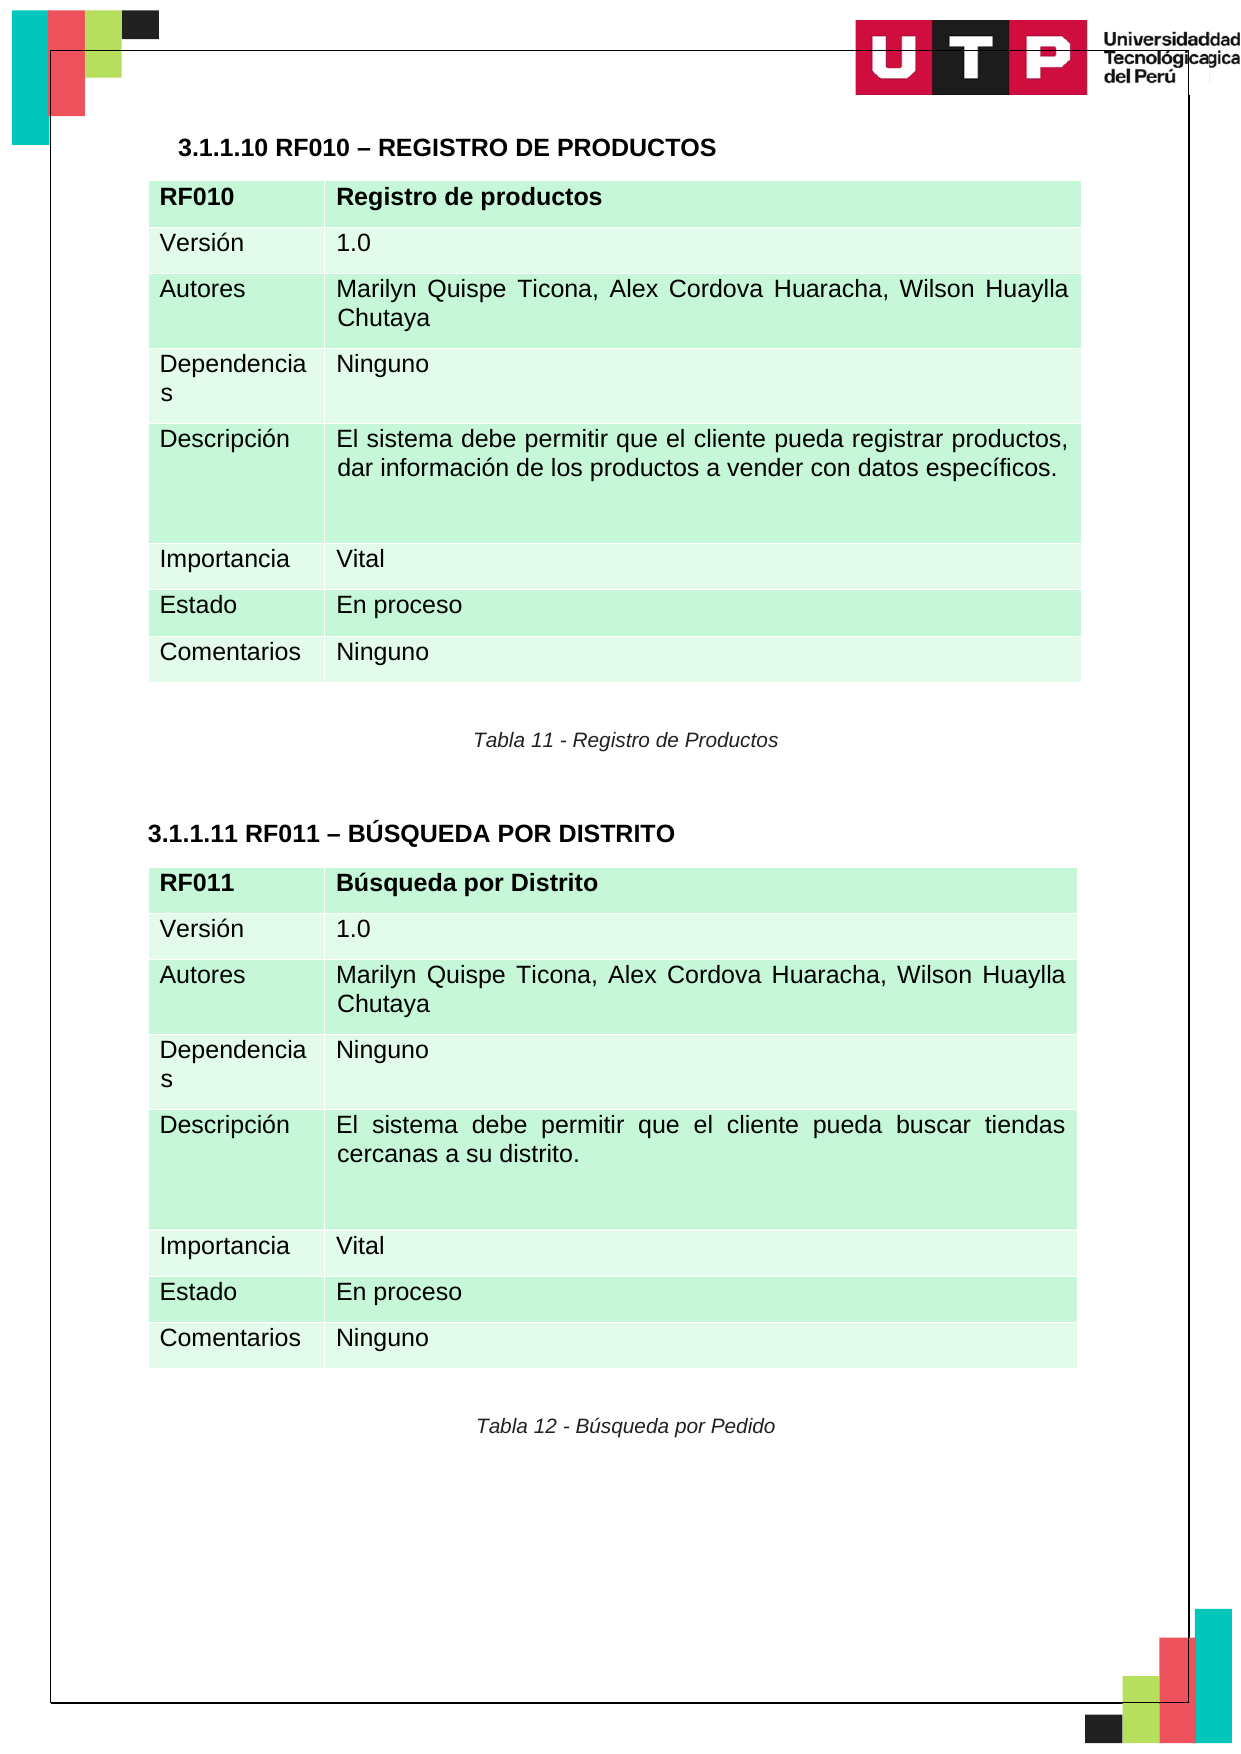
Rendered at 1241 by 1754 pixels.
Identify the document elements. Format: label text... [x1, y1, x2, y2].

table_cell Autores [149, 960, 324, 1034]
table_cell Comentarios [149, 1323, 324, 1368]
table_cell Vital [325, 1231, 1077, 1276]
table_cell 1.0 [325, 228, 1081, 273]
table_cell Autores [149, 274, 324, 348]
subtitle 3.1.1.11 RF011 – BÚSQUEDA POR DISTRITO [148, 819, 1106, 848]
table_cell Ninguno [325, 349, 1081, 423]
table_cell Marilyn Quispe Ticona, Alex Cordova Huaracha, Wilson Huaylla Chutaya [325, 960, 1077, 1034]
table_cell Importancia [149, 544, 324, 589]
table_header Registro de productos [325, 181, 1081, 227]
table_header RF011 [149, 868, 324, 913]
table_cell Dependencias [149, 1035, 324, 1109]
table_cell Importancia [149, 1231, 324, 1276]
table_cell Estado [149, 590, 324, 636]
table_cell Ninguno [325, 1035, 1077, 1109]
table_cell Estado [149, 1277, 324, 1322]
table_cell Dependencias [149, 349, 324, 423]
table_cell Versión [149, 914, 324, 959]
table_header RF010 [149, 181, 324, 227]
table_cell 1.0 [325, 914, 1077, 959]
table_cell Descripción [149, 424, 324, 543]
table_cell El sistema debe permitir que el cliente pueda registrar productos, dar información de los productos a vender con datos específicos. [325, 424, 1081, 543]
table_cell En proceso [325, 590, 1081, 636]
subtitle 3.1.1.10 RF010 – REGISTRO DE PRODUCTOS [148, 133, 1106, 162]
picture [855, 20, 1240, 95]
table_cell Versión [149, 228, 324, 273]
text Tabla 12 - Búsqueda por Pedido [148, 1414, 1106, 1438]
table_cell En proceso [325, 1277, 1077, 1322]
table_header Búsqueda por Distrito [325, 868, 1077, 913]
text Tabla 11 - Registro de Productos [148, 728, 1106, 752]
table_cell Comentarios [149, 637, 324, 682]
picture [855, 51, 1188, 95]
table_cell Vital [325, 544, 1081, 589]
table_cell Ninguno [325, 637, 1081, 682]
table_cell Marilyn Quispe Ticona, Alex Cordova Huaracha, Wilson Huaylla Chutaya [325, 274, 1081, 348]
table_cell Ninguno [325, 1323, 1077, 1368]
table_cell El sistema debe permitir que el cliente pueda buscar tiendas cercanas a su distrito. [325, 1110, 1077, 1229]
table_cell Descripción [149, 1110, 324, 1229]
